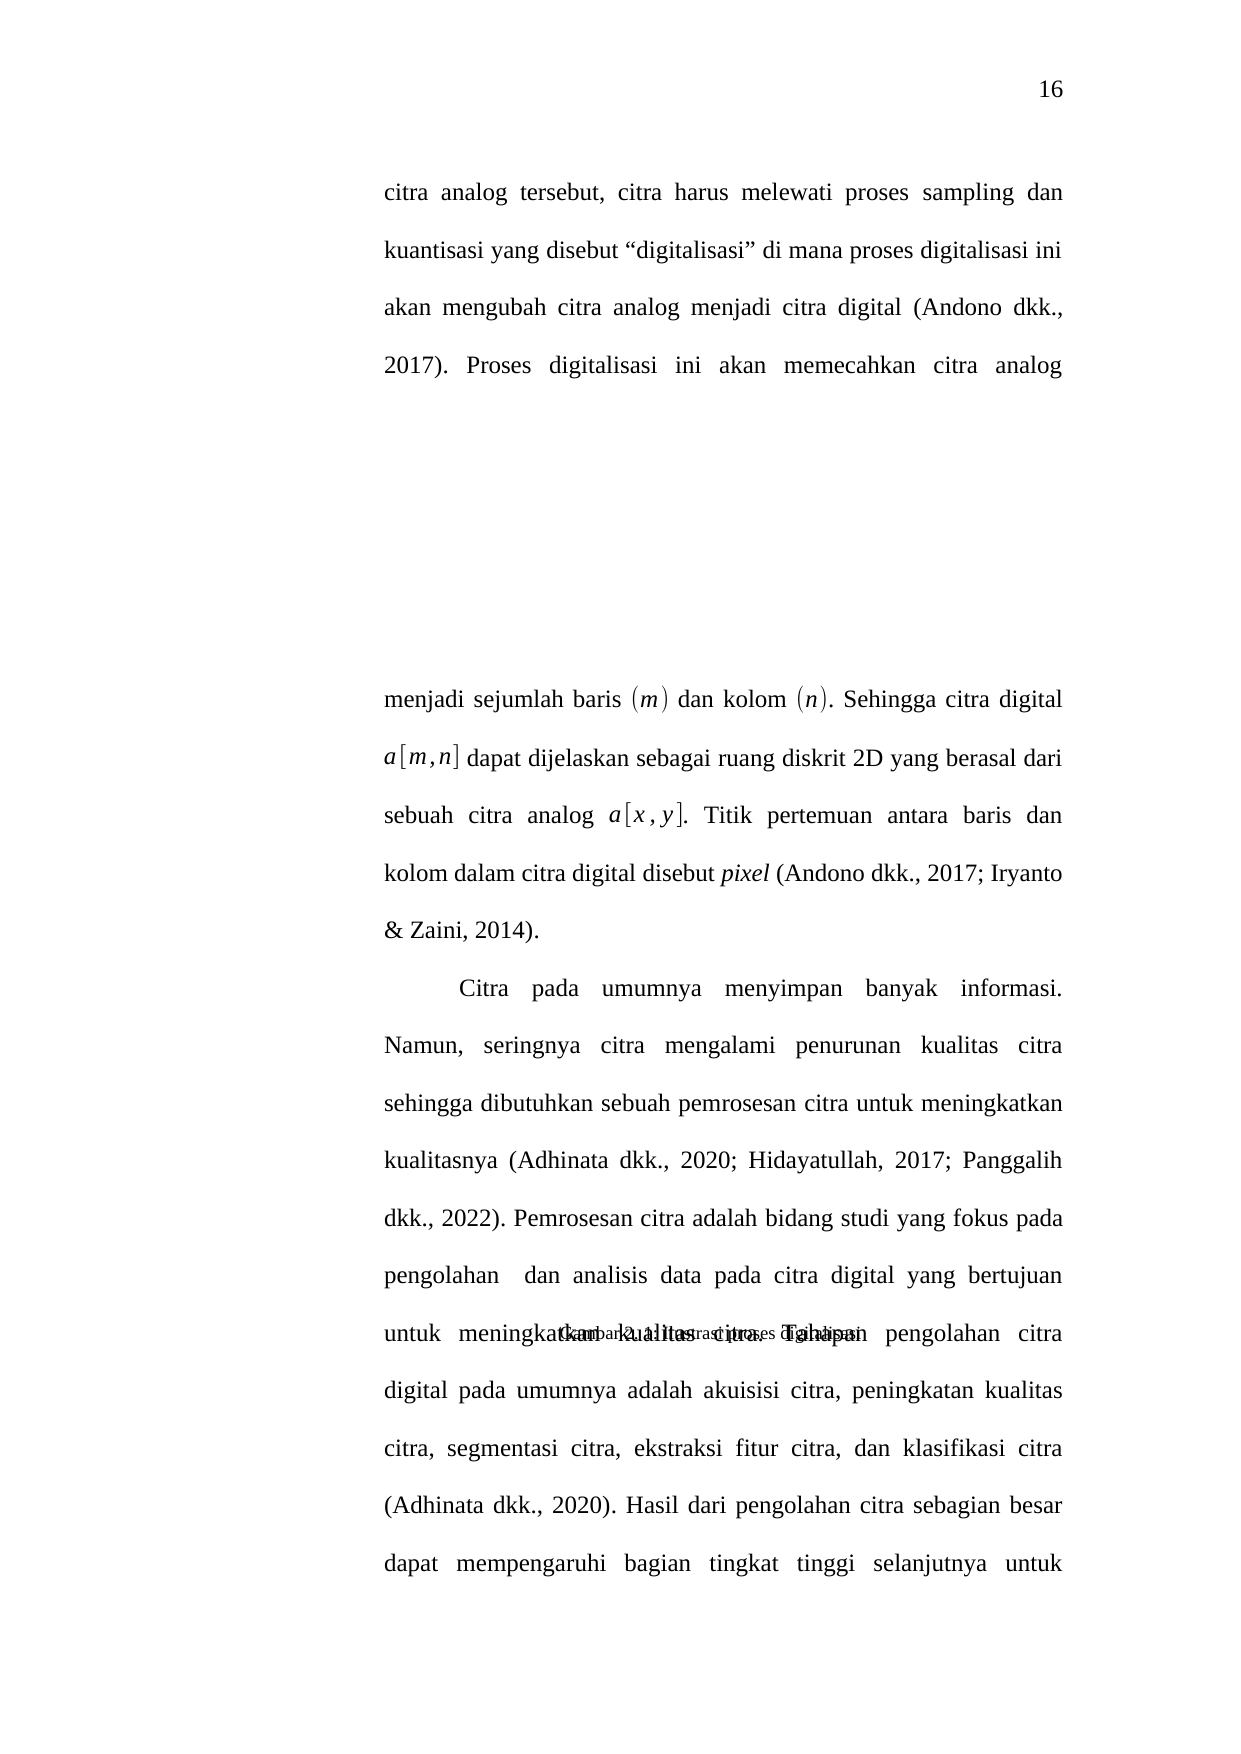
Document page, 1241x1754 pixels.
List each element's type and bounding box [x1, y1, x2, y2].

text [384, 177, 1063, 944]
text [384, 973, 1063, 1576]
